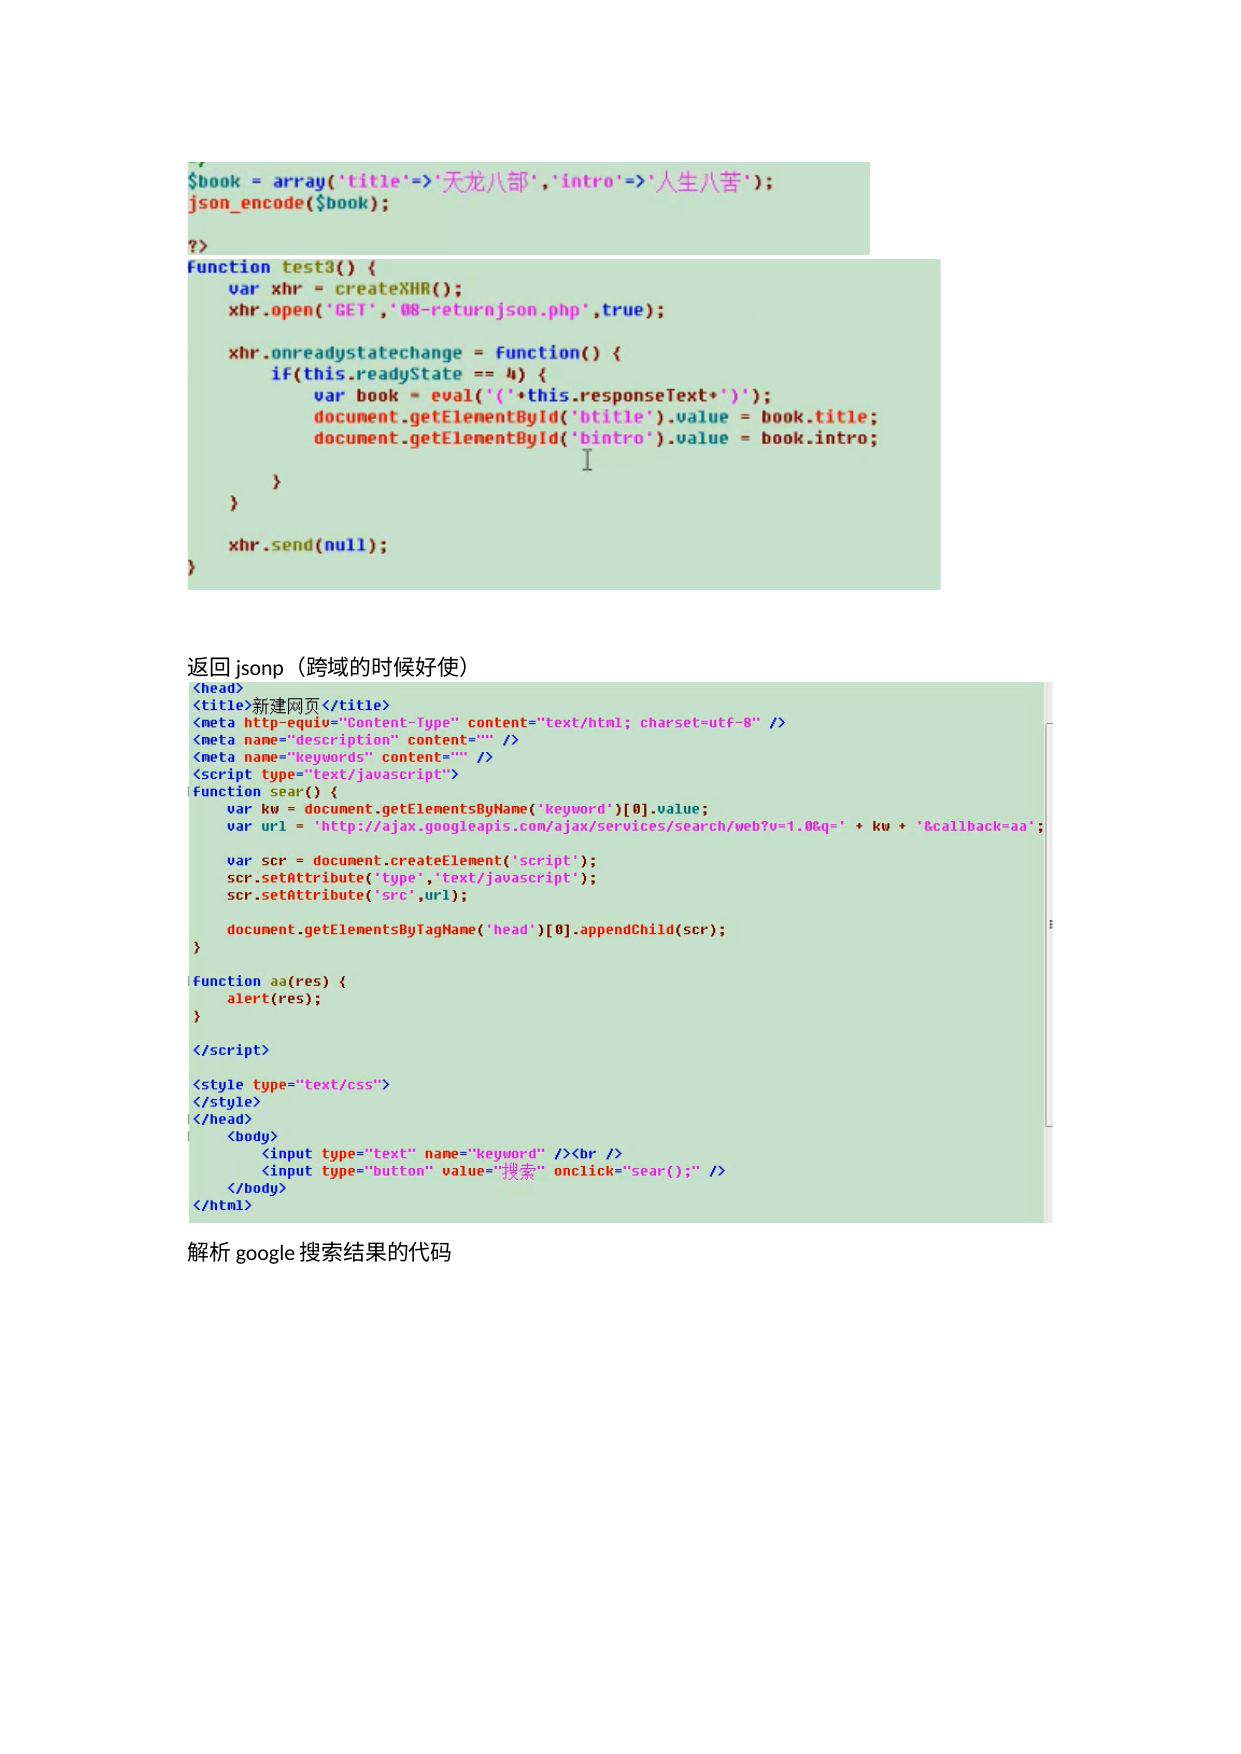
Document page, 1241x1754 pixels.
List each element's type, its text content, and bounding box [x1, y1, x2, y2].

picture [187, 162, 871, 255]
text 解析google搜索结果的代码 [187, 1234, 1053, 1267]
text 返回jsonp（跨域的时候好使） [187, 649, 1053, 682]
picture [187, 682, 1053, 1223]
picture [187, 259, 941, 590]
